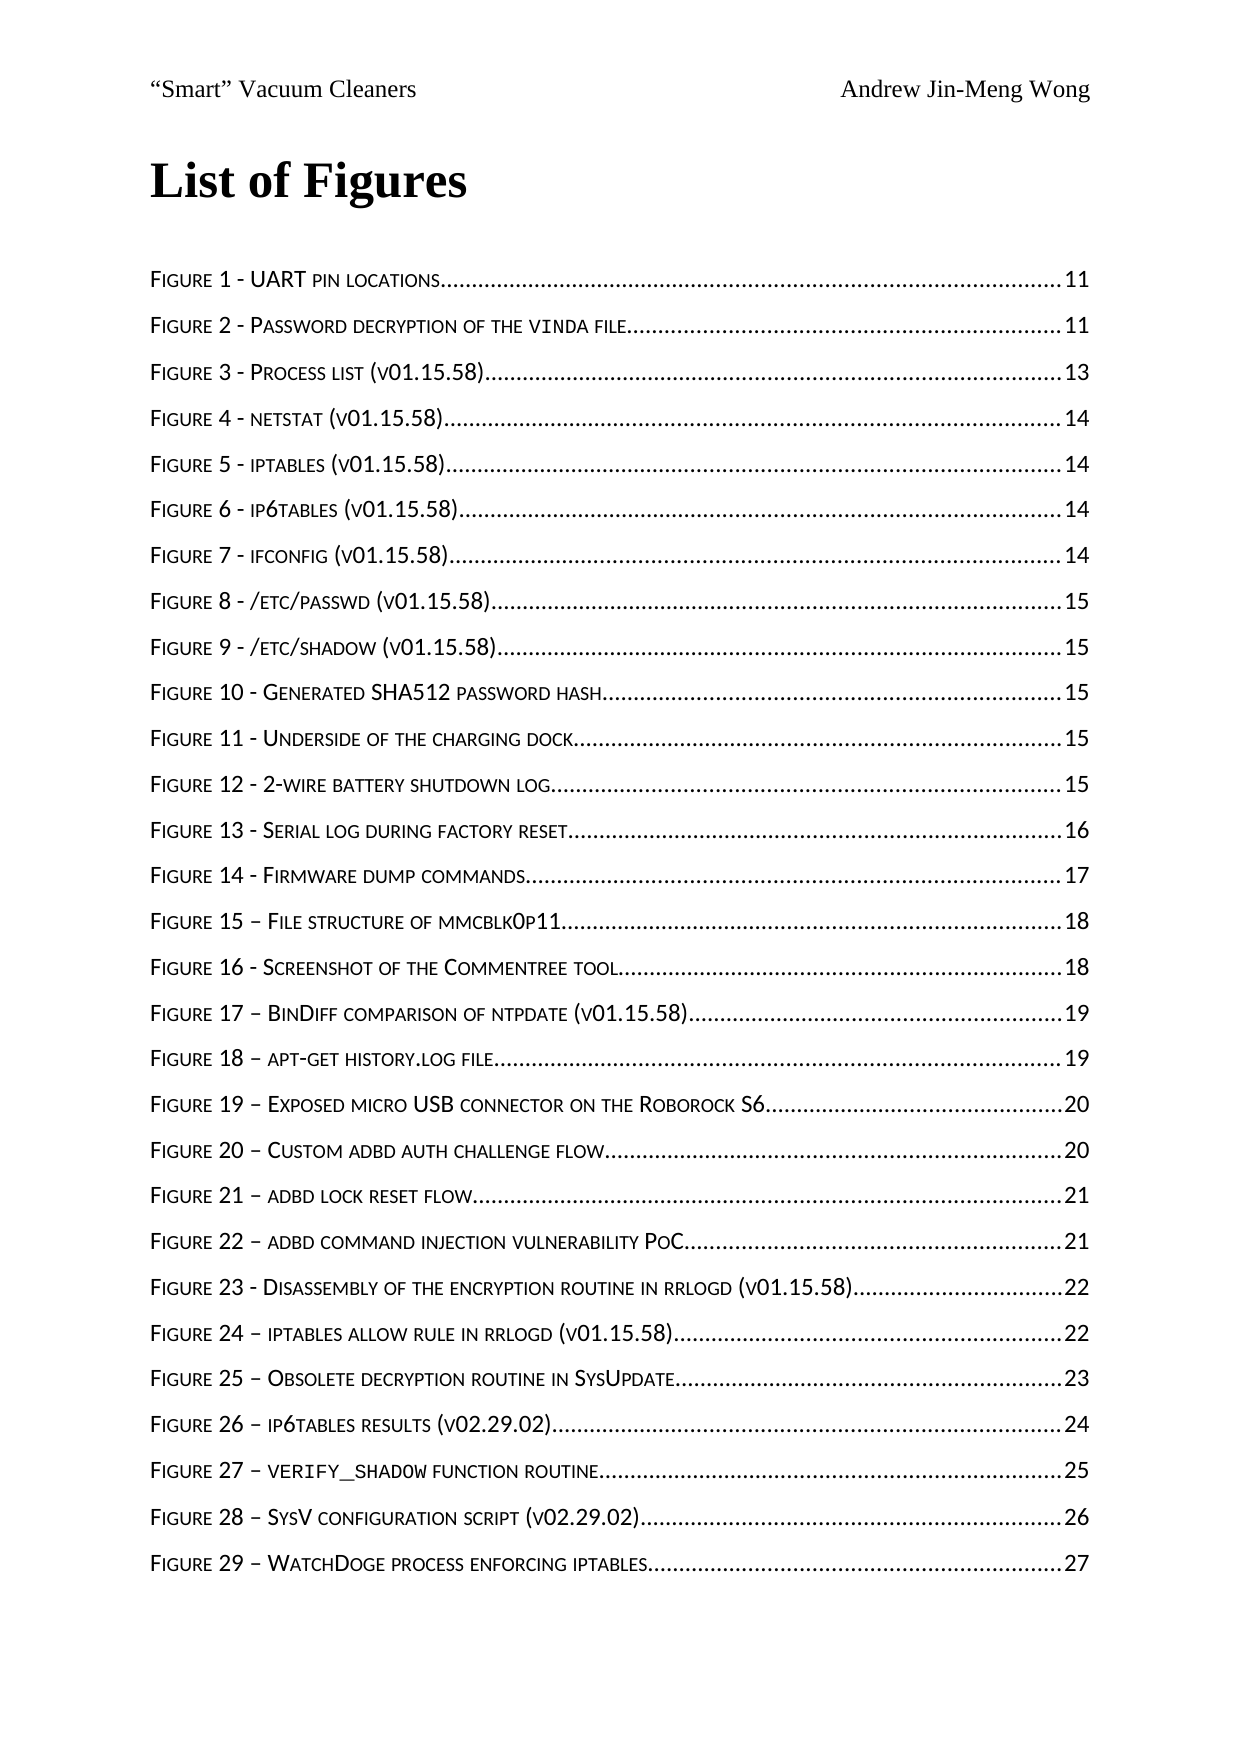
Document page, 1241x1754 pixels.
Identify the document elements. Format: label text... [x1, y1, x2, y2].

text Figure 27 – verify_shadow function routine 25 [150, 1454, 1090, 1486]
text Figure 10 - Generated SHA512 password hash 15 [150, 677, 1090, 707]
text Figure 20 – Custom adbd auth challenge flow 20 [150, 1134, 1090, 1164]
text Figure 7 - ifconfig (v01.15.58) 14 [150, 539, 1090, 570]
text Figure 2 - Password decryption of the vinda file 11 [150, 309, 1090, 341]
text Figure 4 - netstat (v01.15.58) 14 [150, 402, 1090, 433]
text Figure 5 - iptables (v01.15.58) 14 [150, 448, 1090, 478]
text Figure 9 - /etc/shadow (v01.15.58) 15 [150, 631, 1090, 661]
text Figure 18 – apt-get history.log file 19 [150, 1042, 1090, 1073]
text Figure 29 – WatchDoge process enforcing iptables 27 [150, 1547, 1090, 1578]
text Figure 12 - 2-wire battery shutdown log 15 [150, 768, 1090, 798]
subtitle List of Figures [150, 150, 1090, 209]
text Figure 24 – iptables allow rule in rrlogd (v01.15.58) 22 [150, 1317, 1090, 1347]
text Figure 22 – adbd command injection vulnerability PoC 21 [150, 1225, 1090, 1256]
text Figure 11 - Underside of the charging dock 15 [150, 722, 1090, 753]
text Figure 8 - /etc/passwd (v01.15.58) 15 [150, 585, 1090, 616]
text Figure 3 - Process list (v01.15.58) 13 [150, 356, 1090, 387]
text Figure 14 - Firmware dump commands 17 [150, 859, 1090, 890]
text Figure 26 – ip6tables results (v02.29.02) 24 [150, 1408, 1090, 1439]
text Figure 25 – Obsolete decryption routine in SysUpdate 23 [150, 1362, 1090, 1393]
text Figure 28 – SysV configuration script (v02.29.02) 26 [150, 1502, 1090, 1532]
text Figure 23 - Disassembly of the encryption routine in rrlogd (v01.15.58) 22 [150, 1271, 1090, 1302]
text Figure 16 - Screenshot of the Commentree tool 18 [150, 951, 1090, 981]
text Figure 1 - UART pin locations 11 [150, 263, 1090, 294]
text Figure 17 – BinDiff comparison of ntpdate (v01.15.58) 19 [150, 997, 1090, 1027]
text Figure 21 – adbd lock reset flow 21 [150, 1179, 1090, 1210]
text Figure 19 – Exposed micro USB connector on the Roborock S6 20 [150, 1088, 1090, 1119]
text Figure 13 - Serial log during factory reset 16 [150, 814, 1090, 844]
text Figure 6 - ip6tables (v01.15.58) 14 [150, 494, 1090, 524]
text Figure 15 – File structure of mmcblk0p11 18 [150, 905, 1090, 936]
